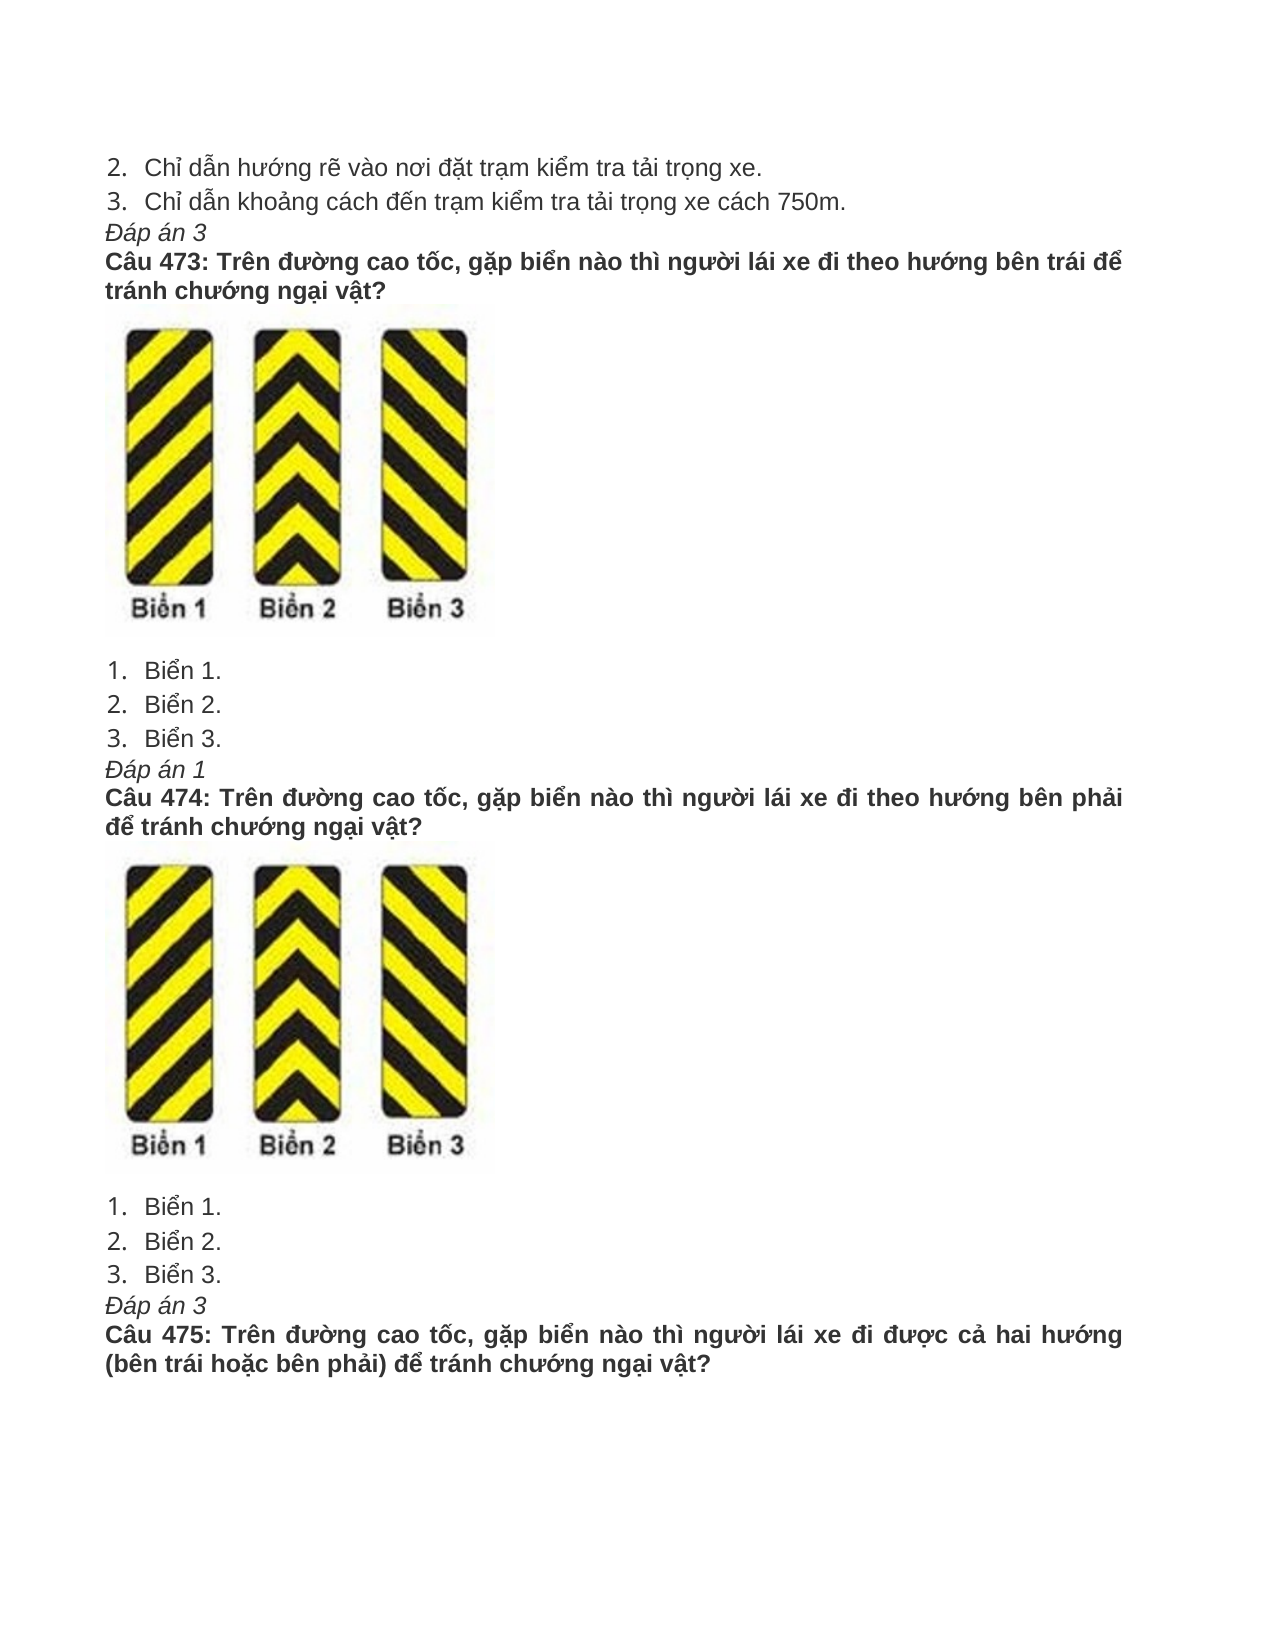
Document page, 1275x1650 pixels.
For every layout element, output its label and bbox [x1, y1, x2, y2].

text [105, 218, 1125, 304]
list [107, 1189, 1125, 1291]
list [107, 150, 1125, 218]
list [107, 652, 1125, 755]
picture [105, 841, 495, 1174]
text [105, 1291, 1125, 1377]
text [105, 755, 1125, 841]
picture [105, 304, 495, 637]
